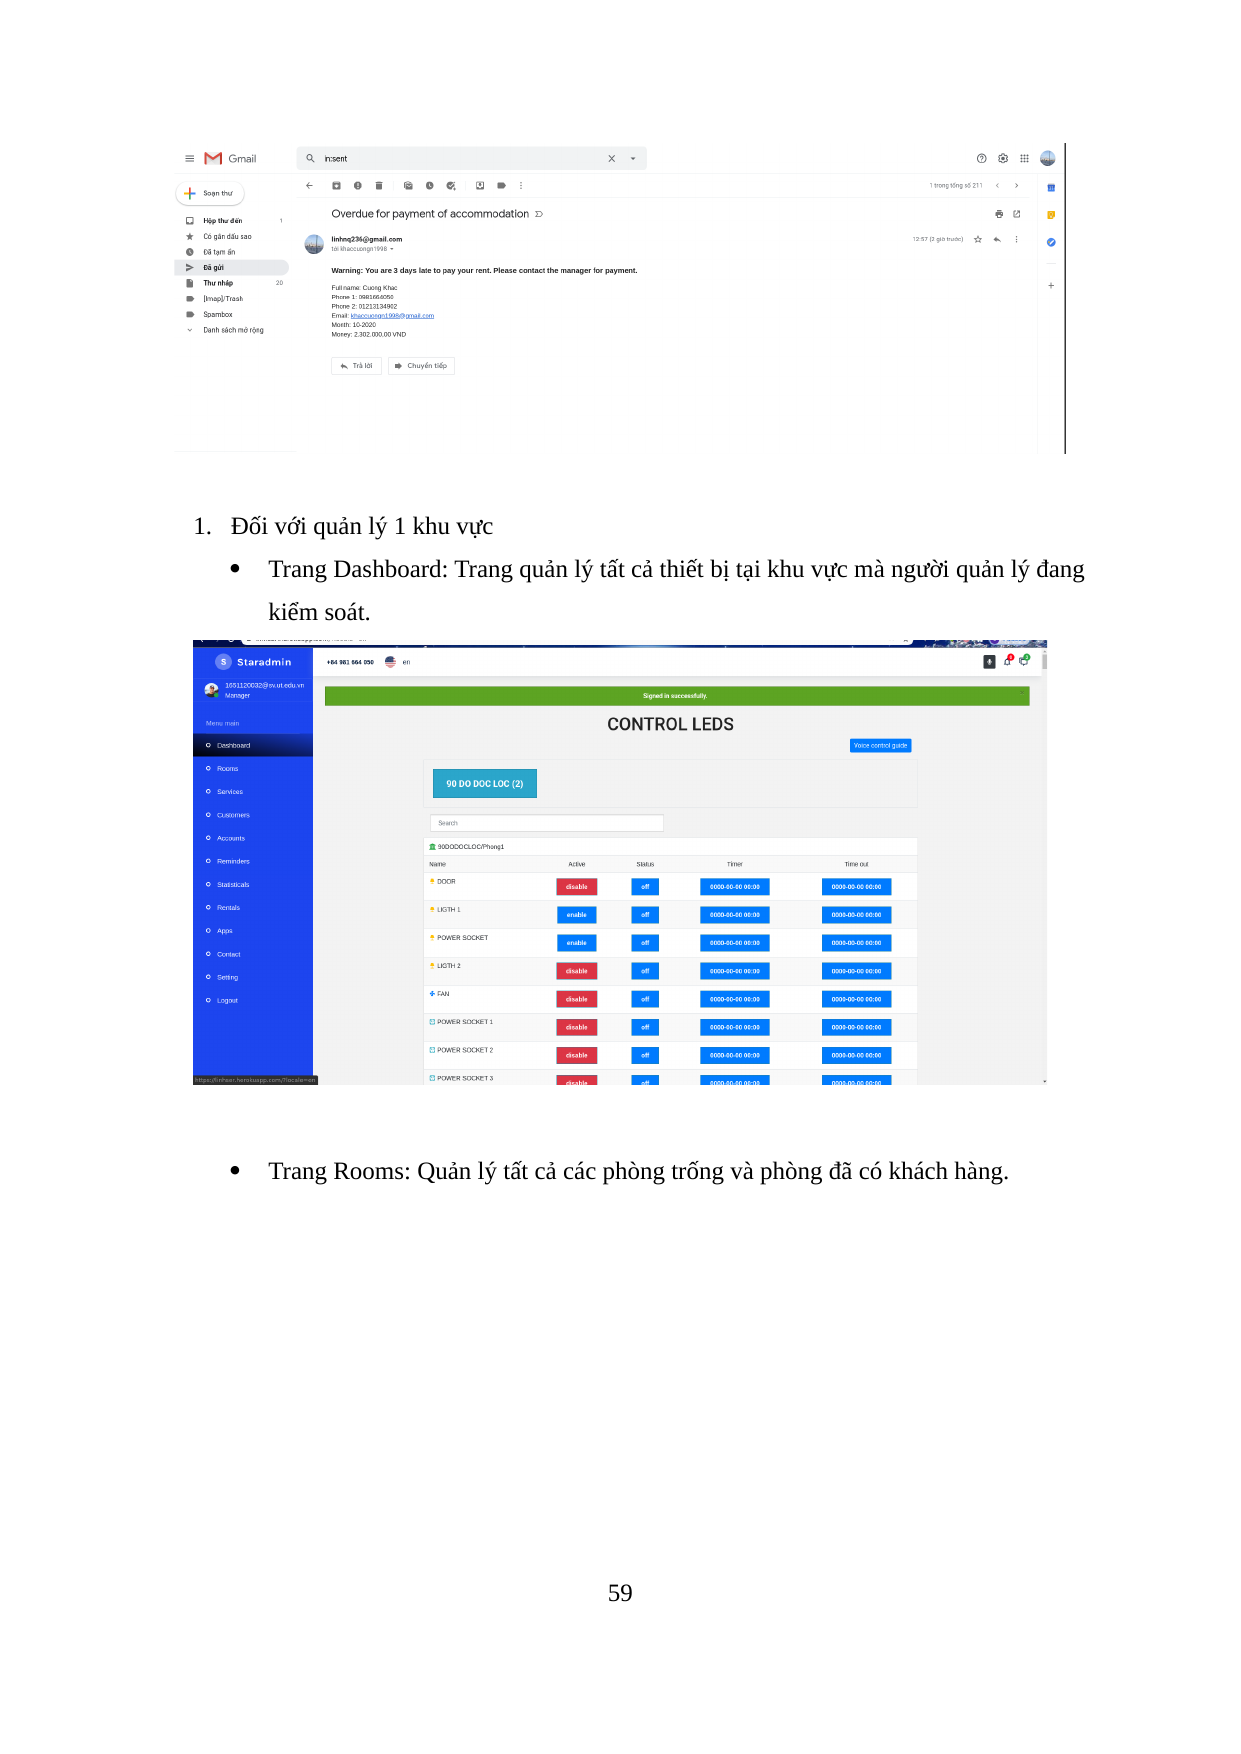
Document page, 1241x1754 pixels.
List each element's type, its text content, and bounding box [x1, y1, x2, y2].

list Đối với quản lý 1 khu vực [193, 511, 1122, 540]
list Trang Dashboard: Trang quản lý tất cả thiết bị tại khu vực mà người quản lý đang kiểm soát. [231, 554, 1122, 626]
picture [193, 640, 1048, 1085]
list Trang Rooms: Quản lý tất cả các phòng trống và phòng đã có khách hàng. [231, 1156, 1122, 1185]
picture [174, 143, 1066, 454]
